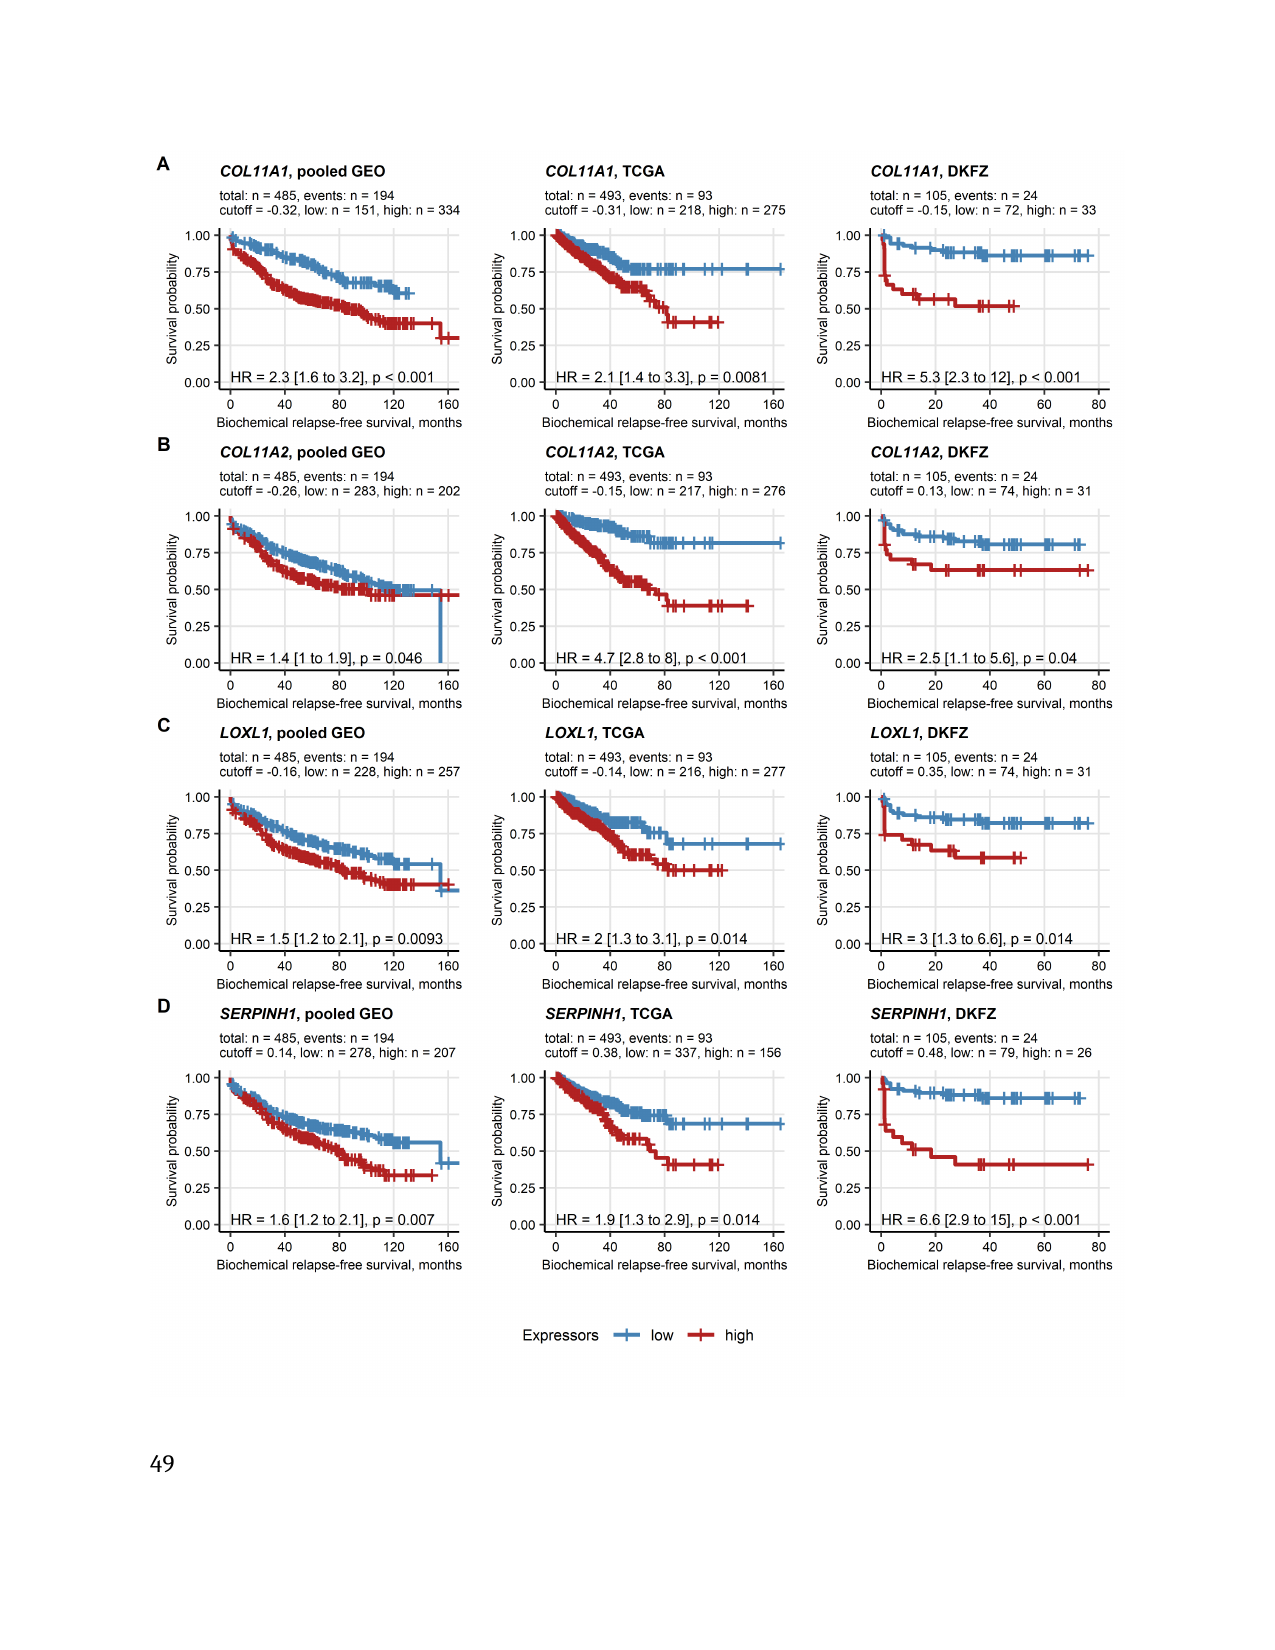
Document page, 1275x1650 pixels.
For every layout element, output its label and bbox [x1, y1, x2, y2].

picture [150, 150, 1125, 1397]
